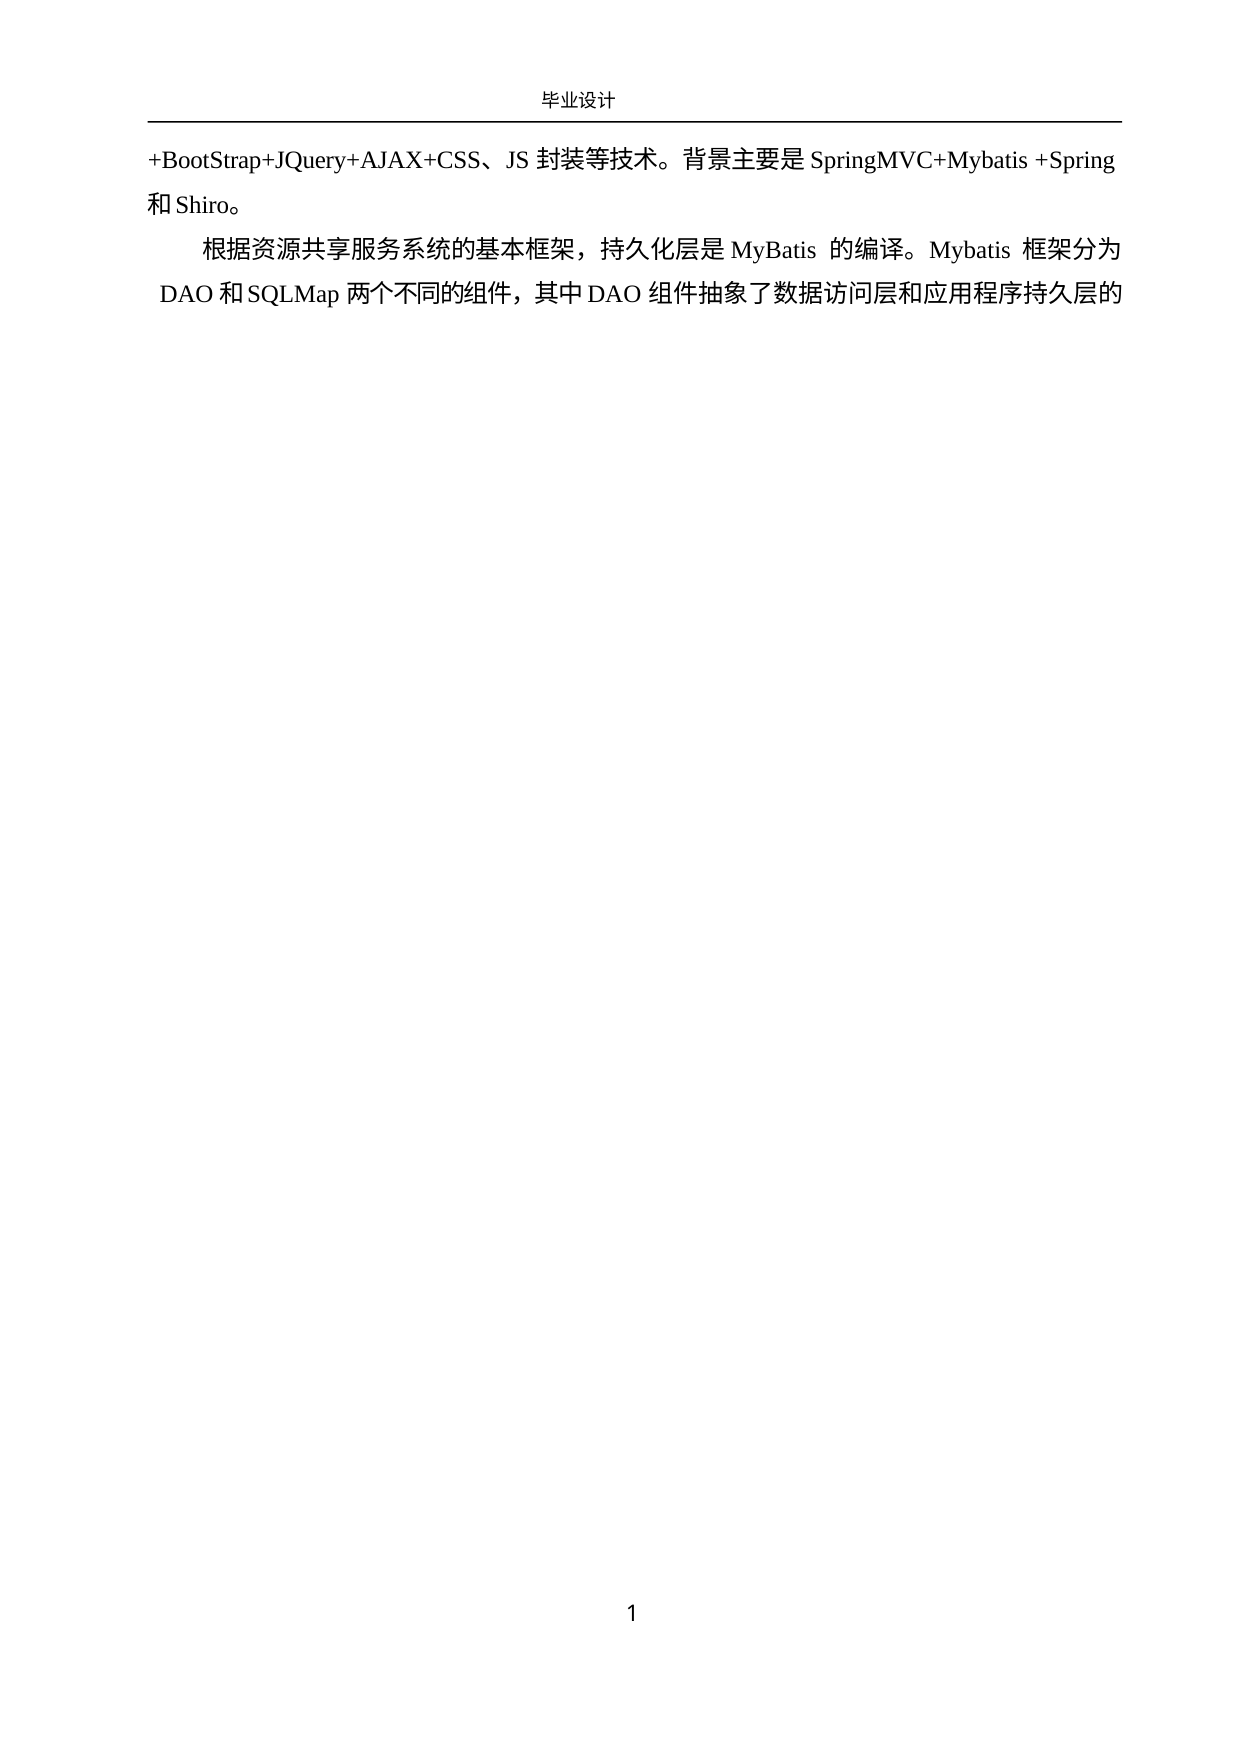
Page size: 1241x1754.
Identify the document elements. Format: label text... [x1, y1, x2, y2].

text DAO 和 SQLMap 两个不同的组件，其中 DAO 组件抽象了数据访问层和应用程序持久层的 [135, 274, 1123, 310]
text +BootStrap+JQuery+AJAX+CSS、JS 封装等技术。背景主要是 SpringMVC+Mybatis +Spring [148, 139, 1146, 176]
text 根据资源共享服务系统的基本框架，持久化层是 MyBatis 的编译。Mybatis 框架分为 [135, 229, 1123, 266]
text 和 Shiro。 [148, 184, 1146, 221]
